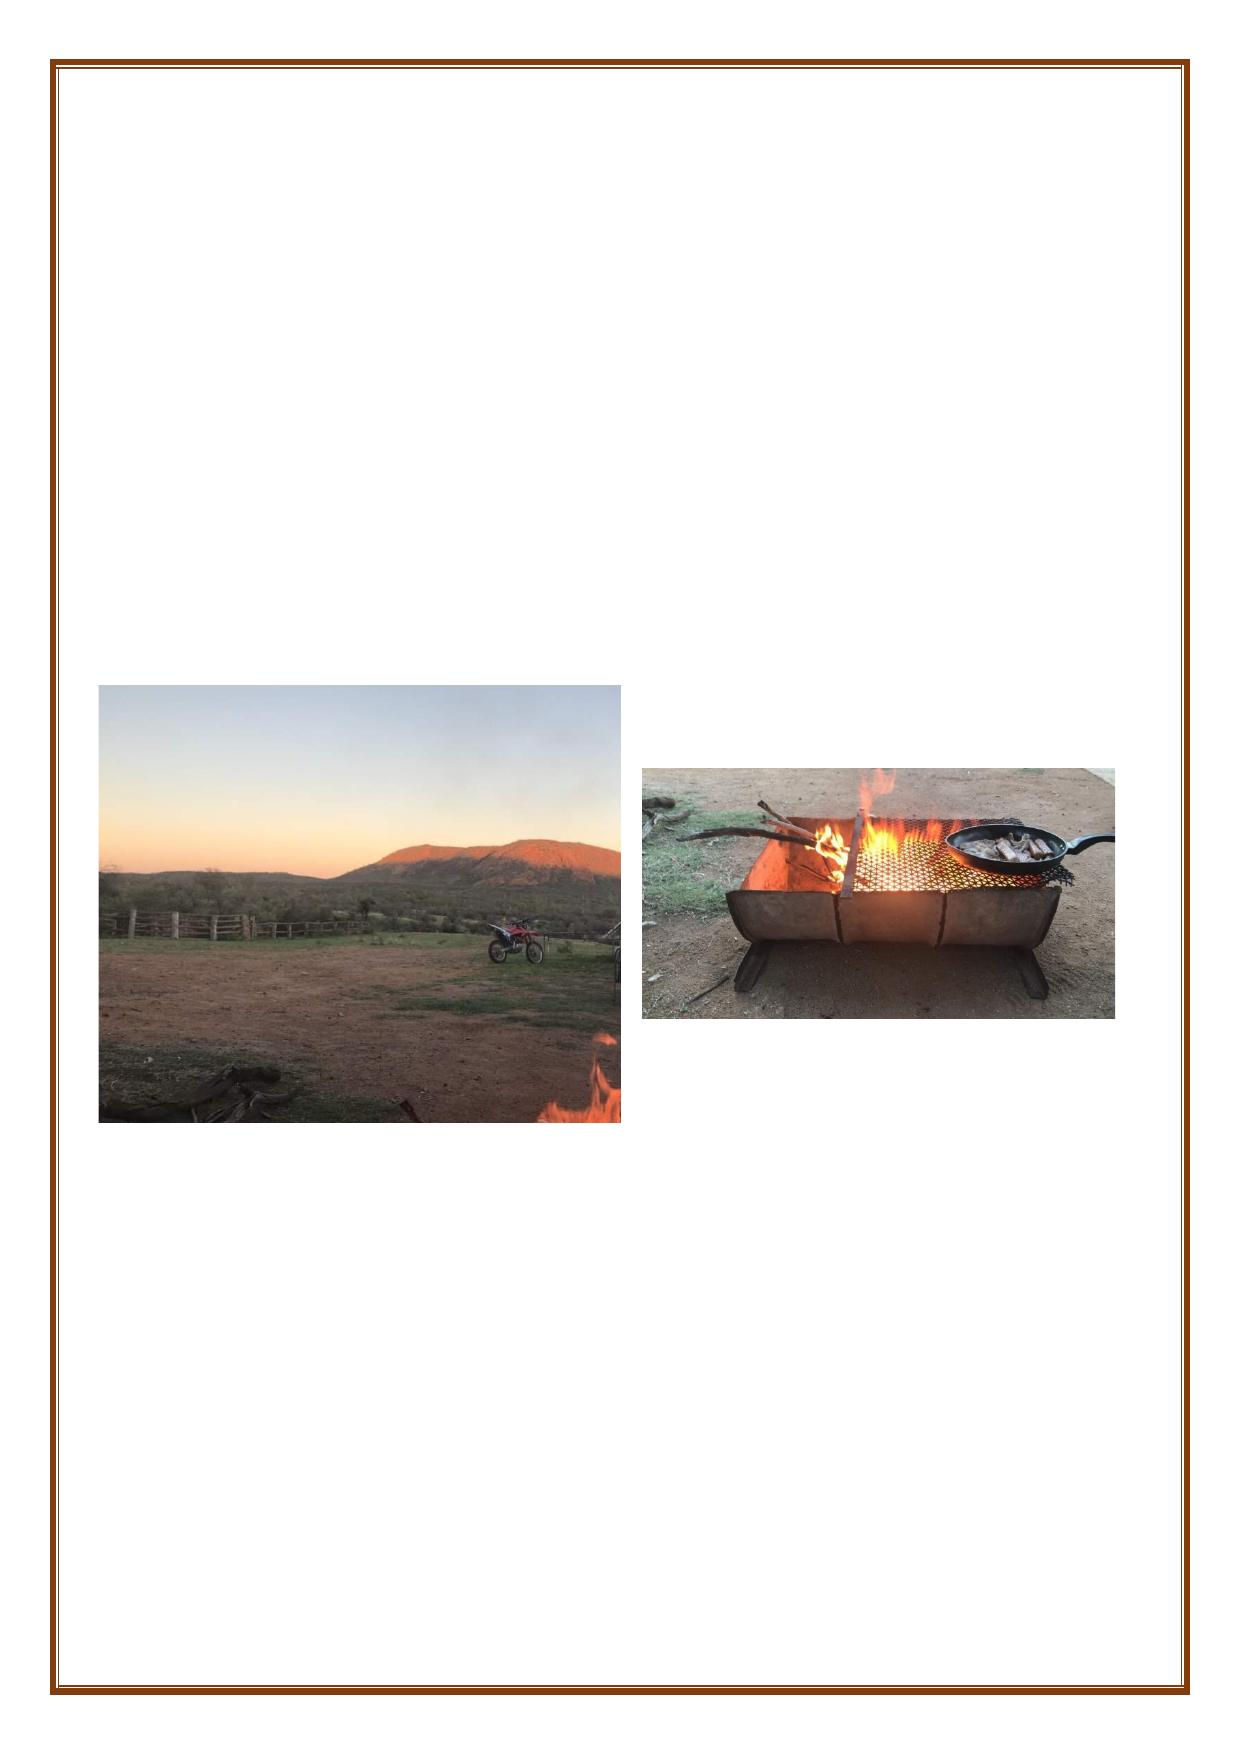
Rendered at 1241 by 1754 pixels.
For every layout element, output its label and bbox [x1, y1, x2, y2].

picture [642, 768, 1116, 1019]
picture [98, 685, 621, 1123]
